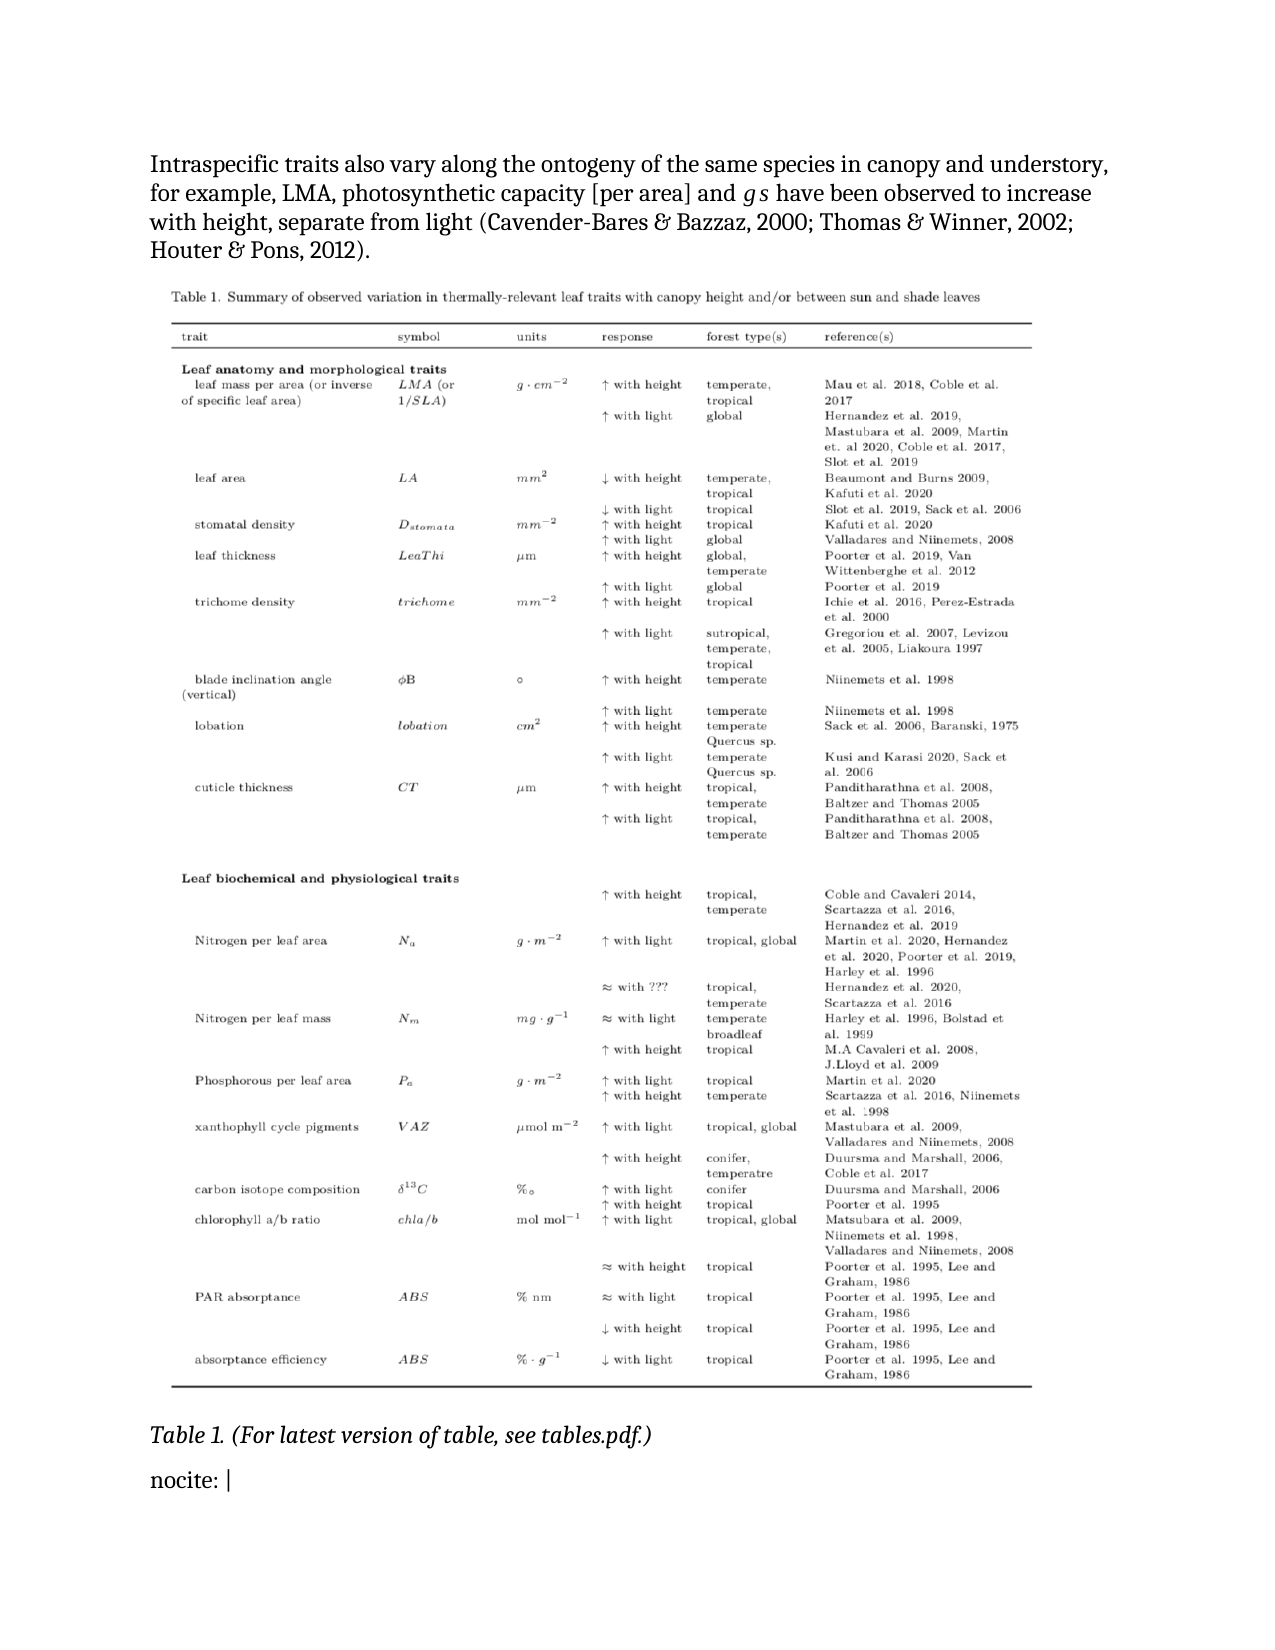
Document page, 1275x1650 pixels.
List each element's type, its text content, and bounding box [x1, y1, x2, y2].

text Intraspecific traits also vary along the ontogeny of the same species in canopy and understory, for example, LMA, photosynthetic capacity [per area] and have been observed to increase with height, separate from light (Cavender-Bares & Bazzaz, 2000; Thomas & Winner, 2002; Houter & Pons, 2012). [150, 150, 1125, 265]
text Table 1. (For latest version of table, see tables.pdf.) [150, 1421, 1125, 1449]
table_header nocite: | [139, 1462, 1275, 1498]
picture [168, 283, 1044, 1400]
